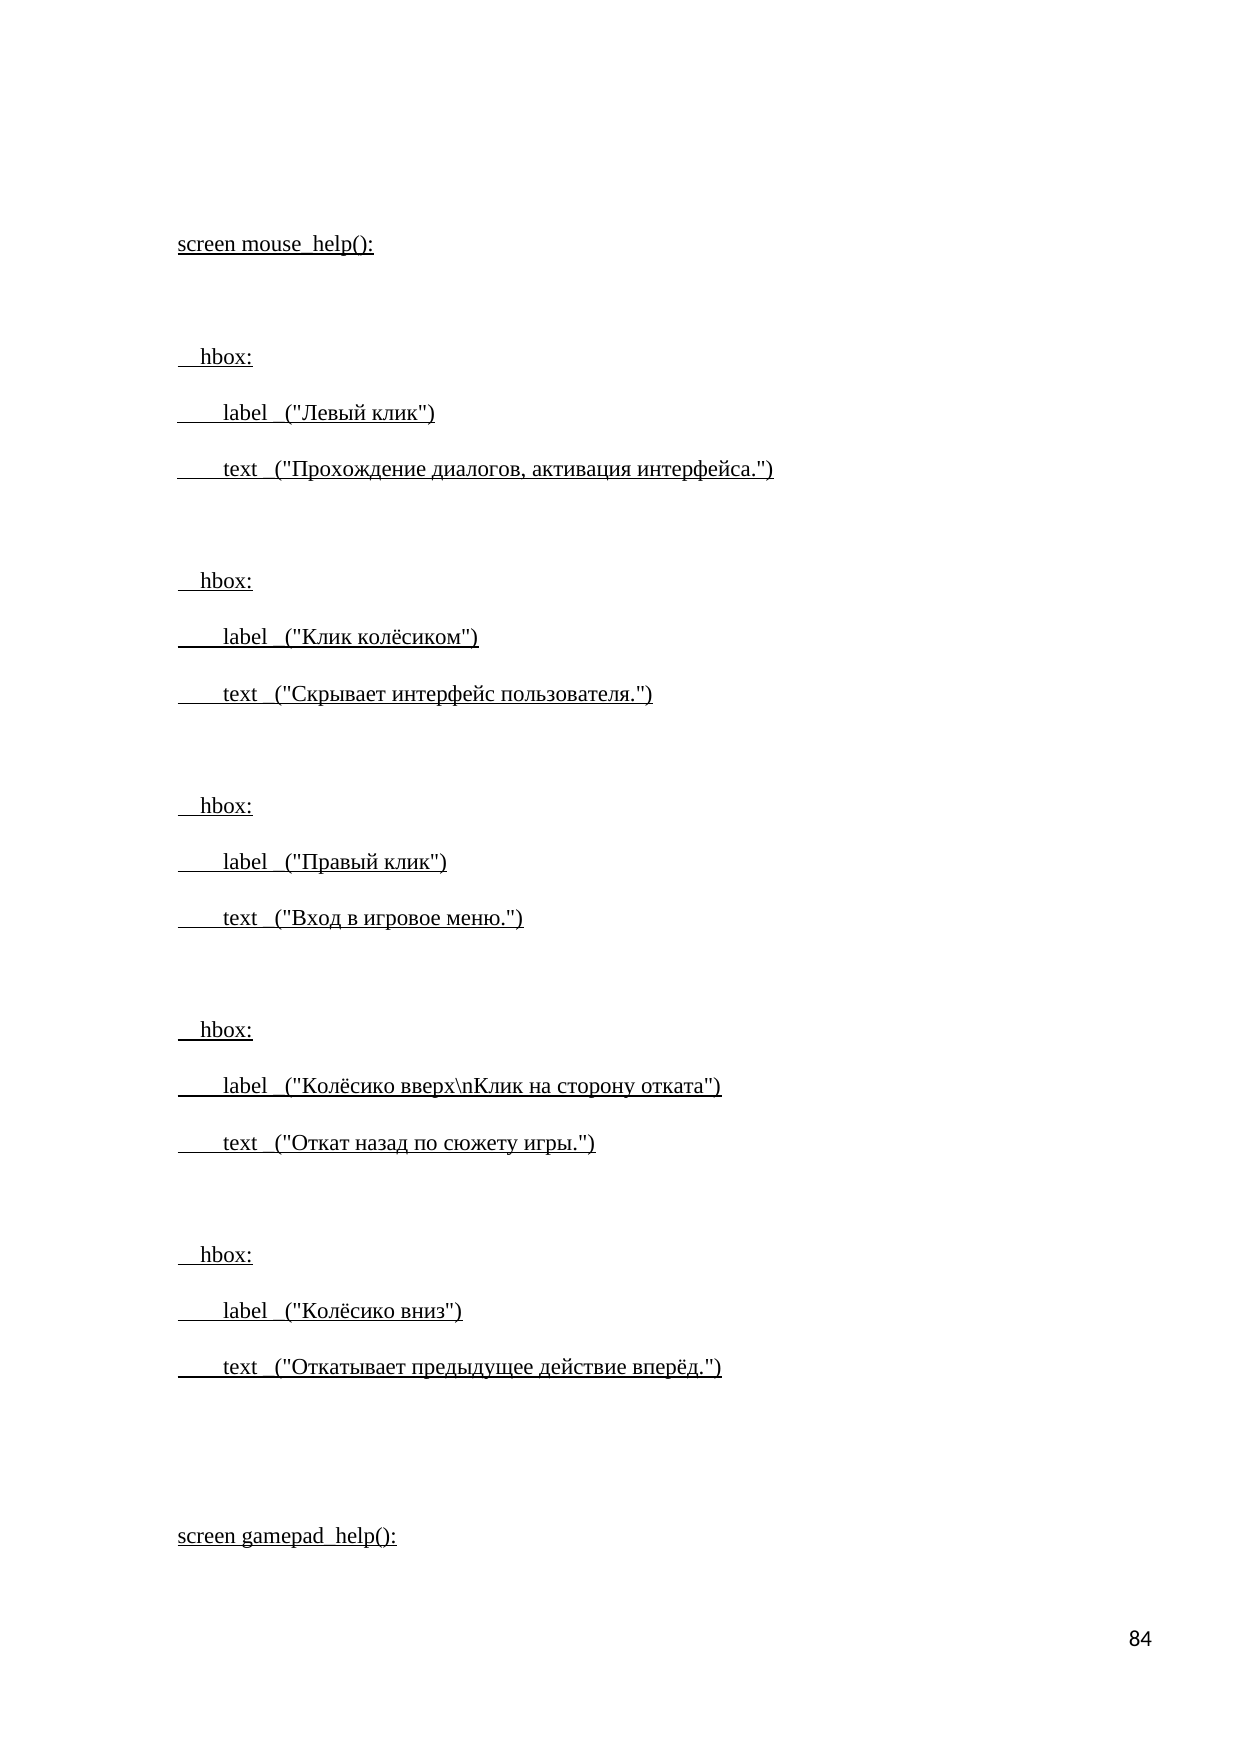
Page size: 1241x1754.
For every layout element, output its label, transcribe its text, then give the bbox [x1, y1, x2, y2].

text text _("Откатывает предыдущее действие вперёд.") [177, 1353, 1152, 1380]
text label _("Колёсико вверх\nКлик на сторону отката") [177, 1073, 1152, 1099]
text screen mouse_help(): [177, 230, 1152, 257]
text text _("Скрывает интерфейс пользователя.") [177, 679, 1152, 706]
text label _("Колёсико вниз") [177, 1297, 1152, 1323]
text hbox: [177, 343, 1152, 369]
text hbox: [177, 792, 1152, 818]
text hbox: [177, 567, 1152, 594]
text screen gamepad_help(): [177, 1522, 1152, 1548]
text hbox: [177, 1241, 1152, 1267]
text label _("Клик колёсиком") [177, 623, 1152, 650]
text text _("Вход в игровое меню.") [177, 904, 1152, 931]
text text _("Откат назад по сюжету игры.") [177, 1129, 1152, 1155]
text hbox: [177, 1016, 1152, 1043]
text text _("Прохождение диалогов, активация интерфейса.") [177, 455, 1152, 481]
text label _("Правый клик") [177, 848, 1152, 874]
text label _("Левый клик") [177, 399, 1152, 425]
